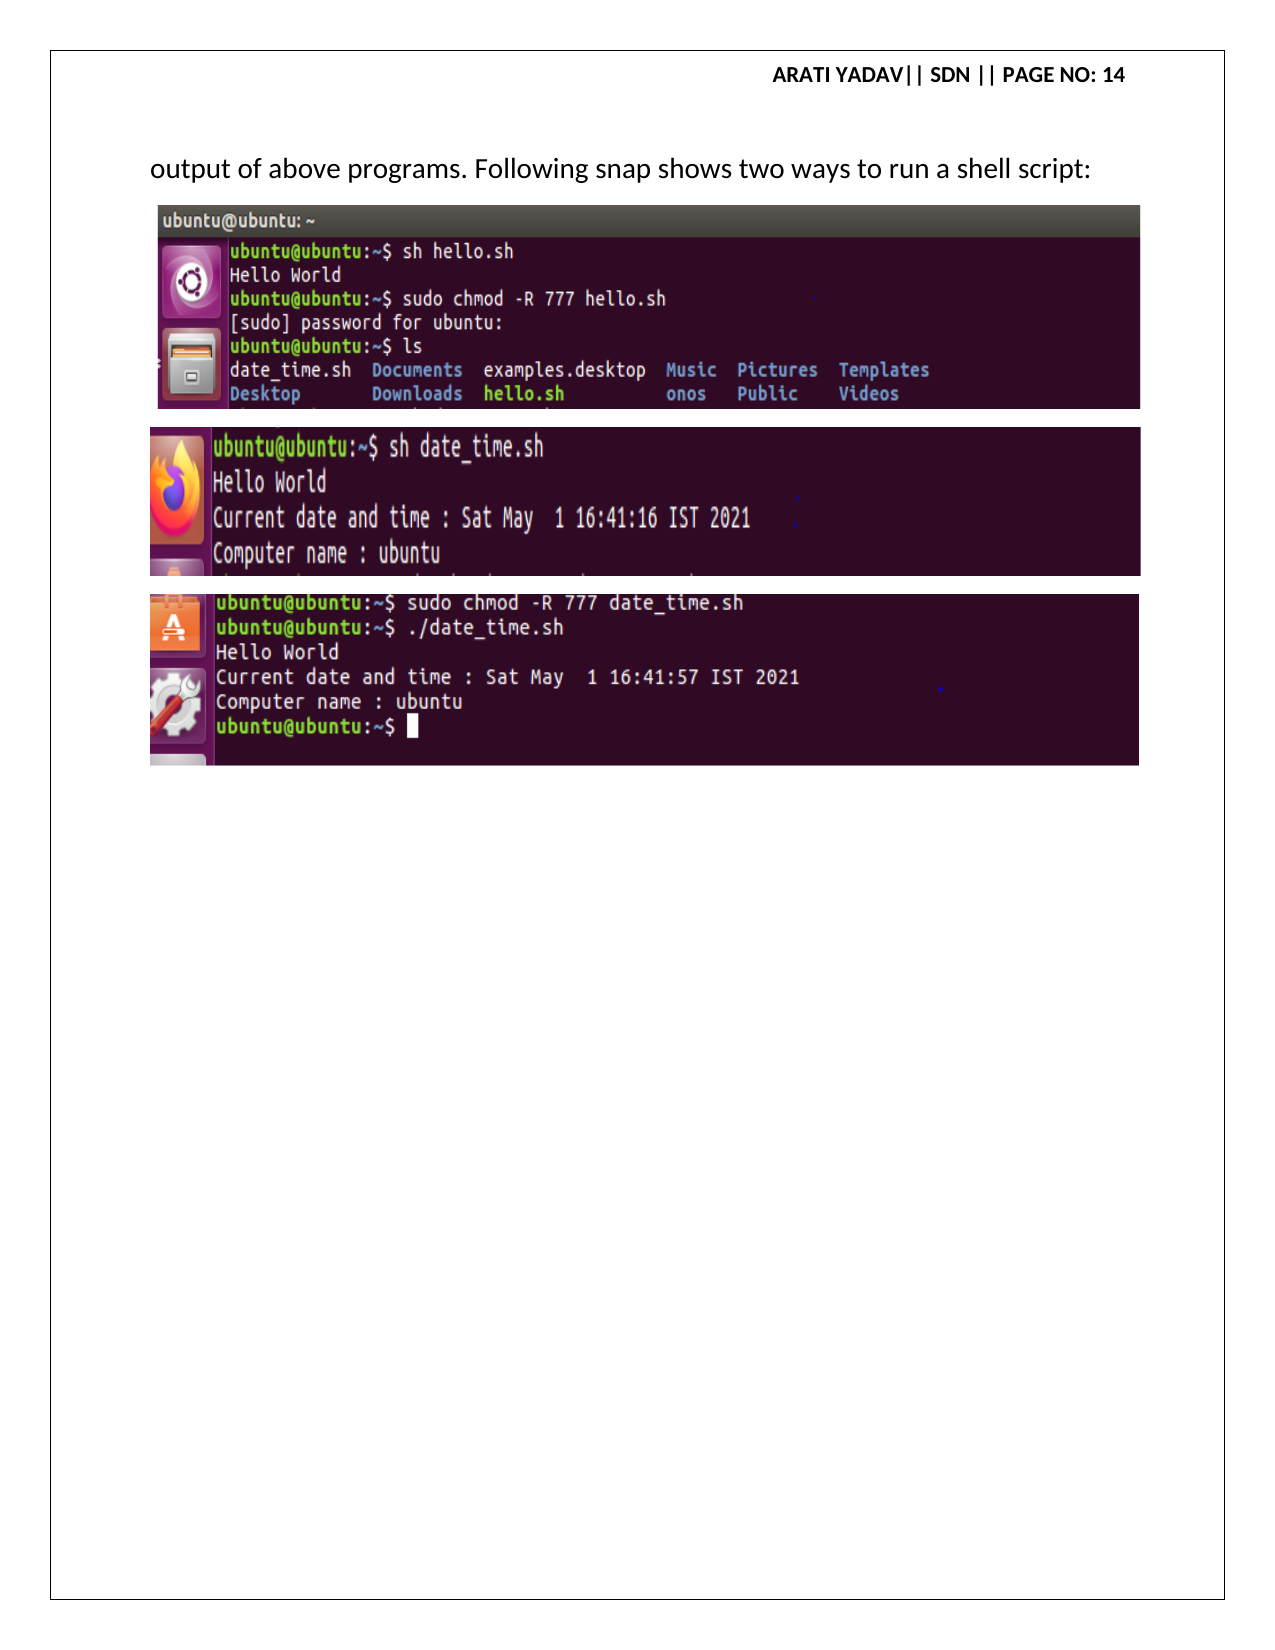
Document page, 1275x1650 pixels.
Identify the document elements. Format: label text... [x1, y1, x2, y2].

picture [150, 594, 1139, 776]
picture [150, 205, 1147, 409]
text output of above programs. Following snap shows two ways to run a shell script: [150, 150, 1125, 186]
picture [150, 427, 1141, 576]
